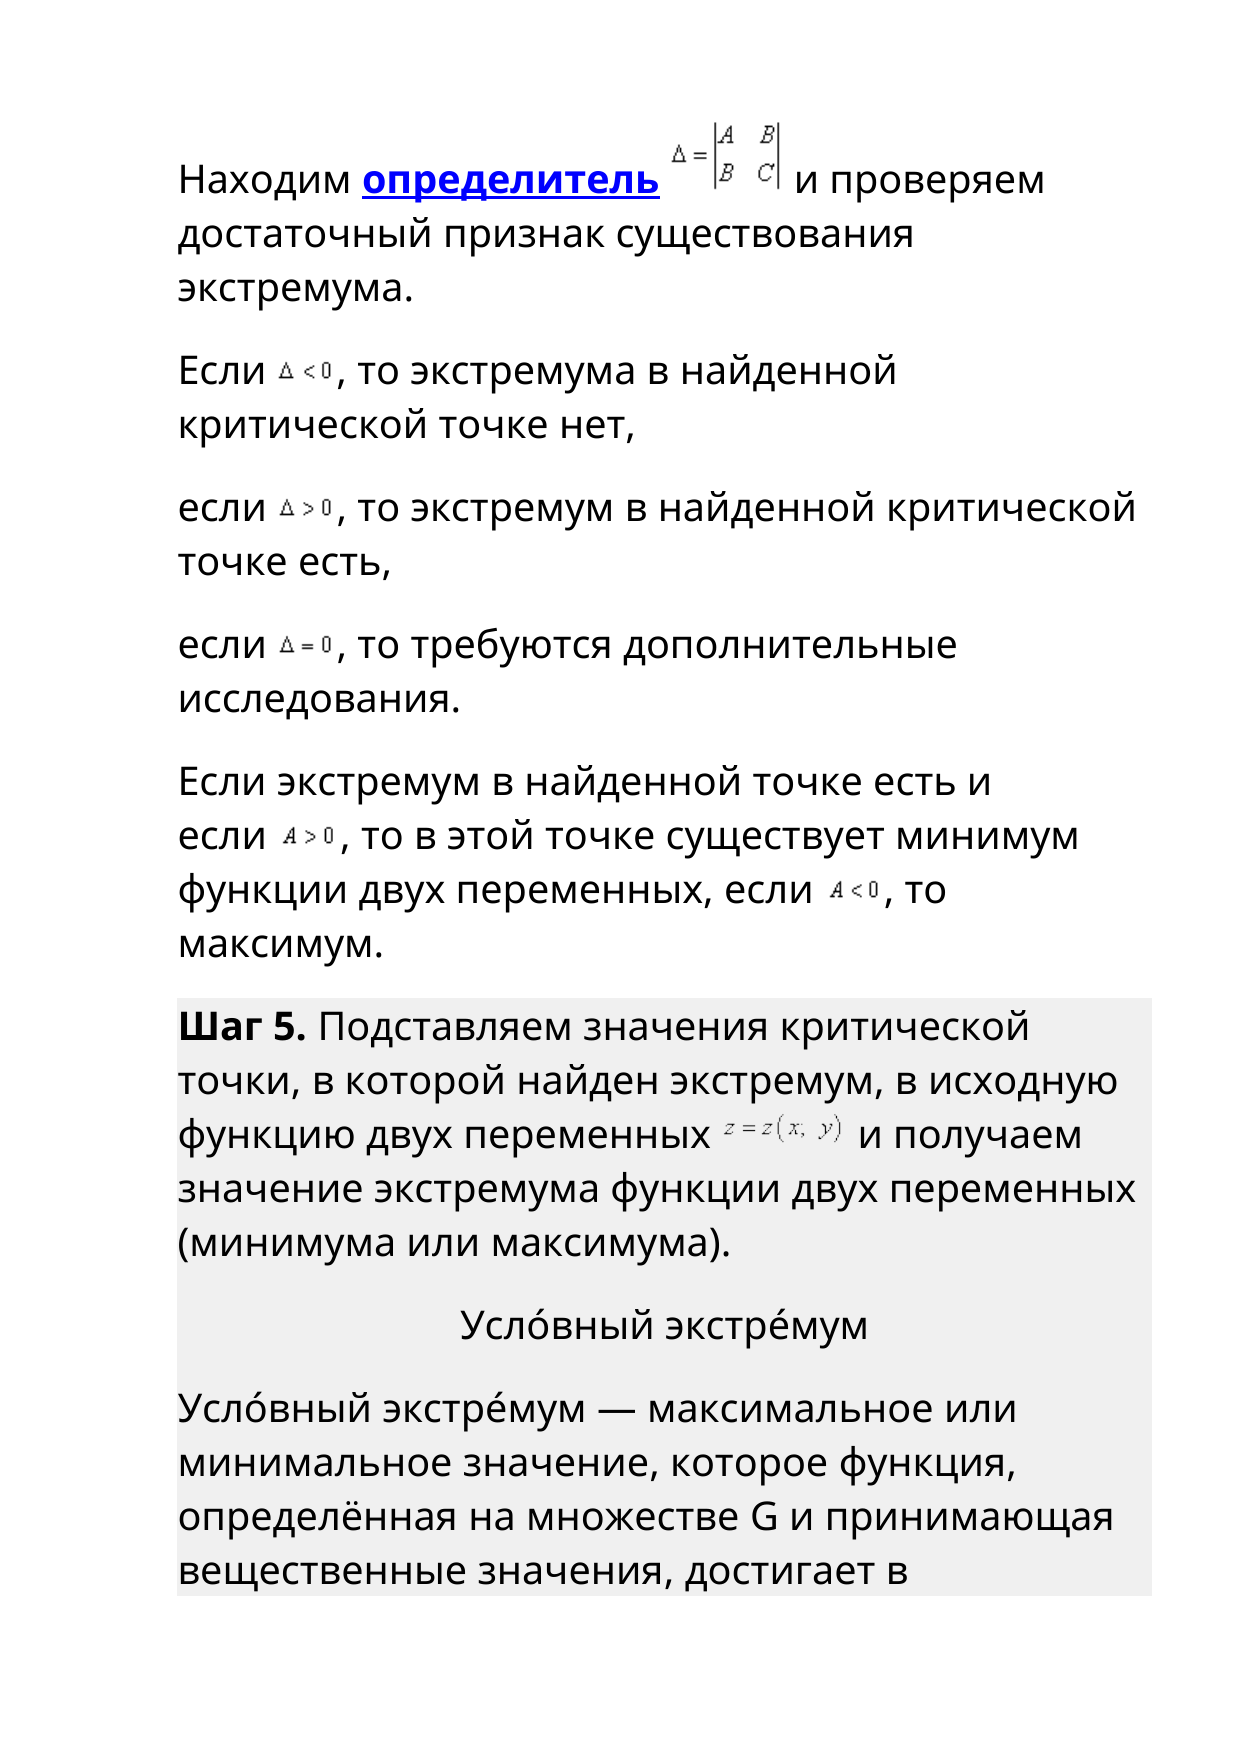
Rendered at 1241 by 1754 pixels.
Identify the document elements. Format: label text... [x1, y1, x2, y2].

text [177, 1380, 1152, 1596]
picture [721, 1108, 847, 1149]
picture [277, 630, 337, 659]
text если , то экстремум в найденной критической точке есть, [177, 479, 1152, 587]
picture [276, 356, 337, 385]
picture [277, 493, 337, 522]
text Если , то экстремума в найденной критической точке нет, [177, 342, 1152, 450]
picture [669, 118, 784, 194]
text Усло́вный экстре́мум [177, 1297, 1152, 1351]
text Шаг 5. Подставляем значения критической точки, в которой найден экстремум, в исходную функцию двух переменных и получаем значение экстремума функции двух переменных (минимума или максимума). [177, 998, 1152, 1268]
text Находим определитель и проверяем достаточный признак существования экстремума. [177, 118, 1152, 313]
text если , то требуются дополнительные исследования. [177, 616, 1152, 724]
text Если экстремум в найденной точке есть и если , то в этой точке существует минимум функции двух переменных, если , то максимум. [177, 753, 1152, 969]
picture [824, 875, 884, 904]
picture [277, 821, 340, 850]
